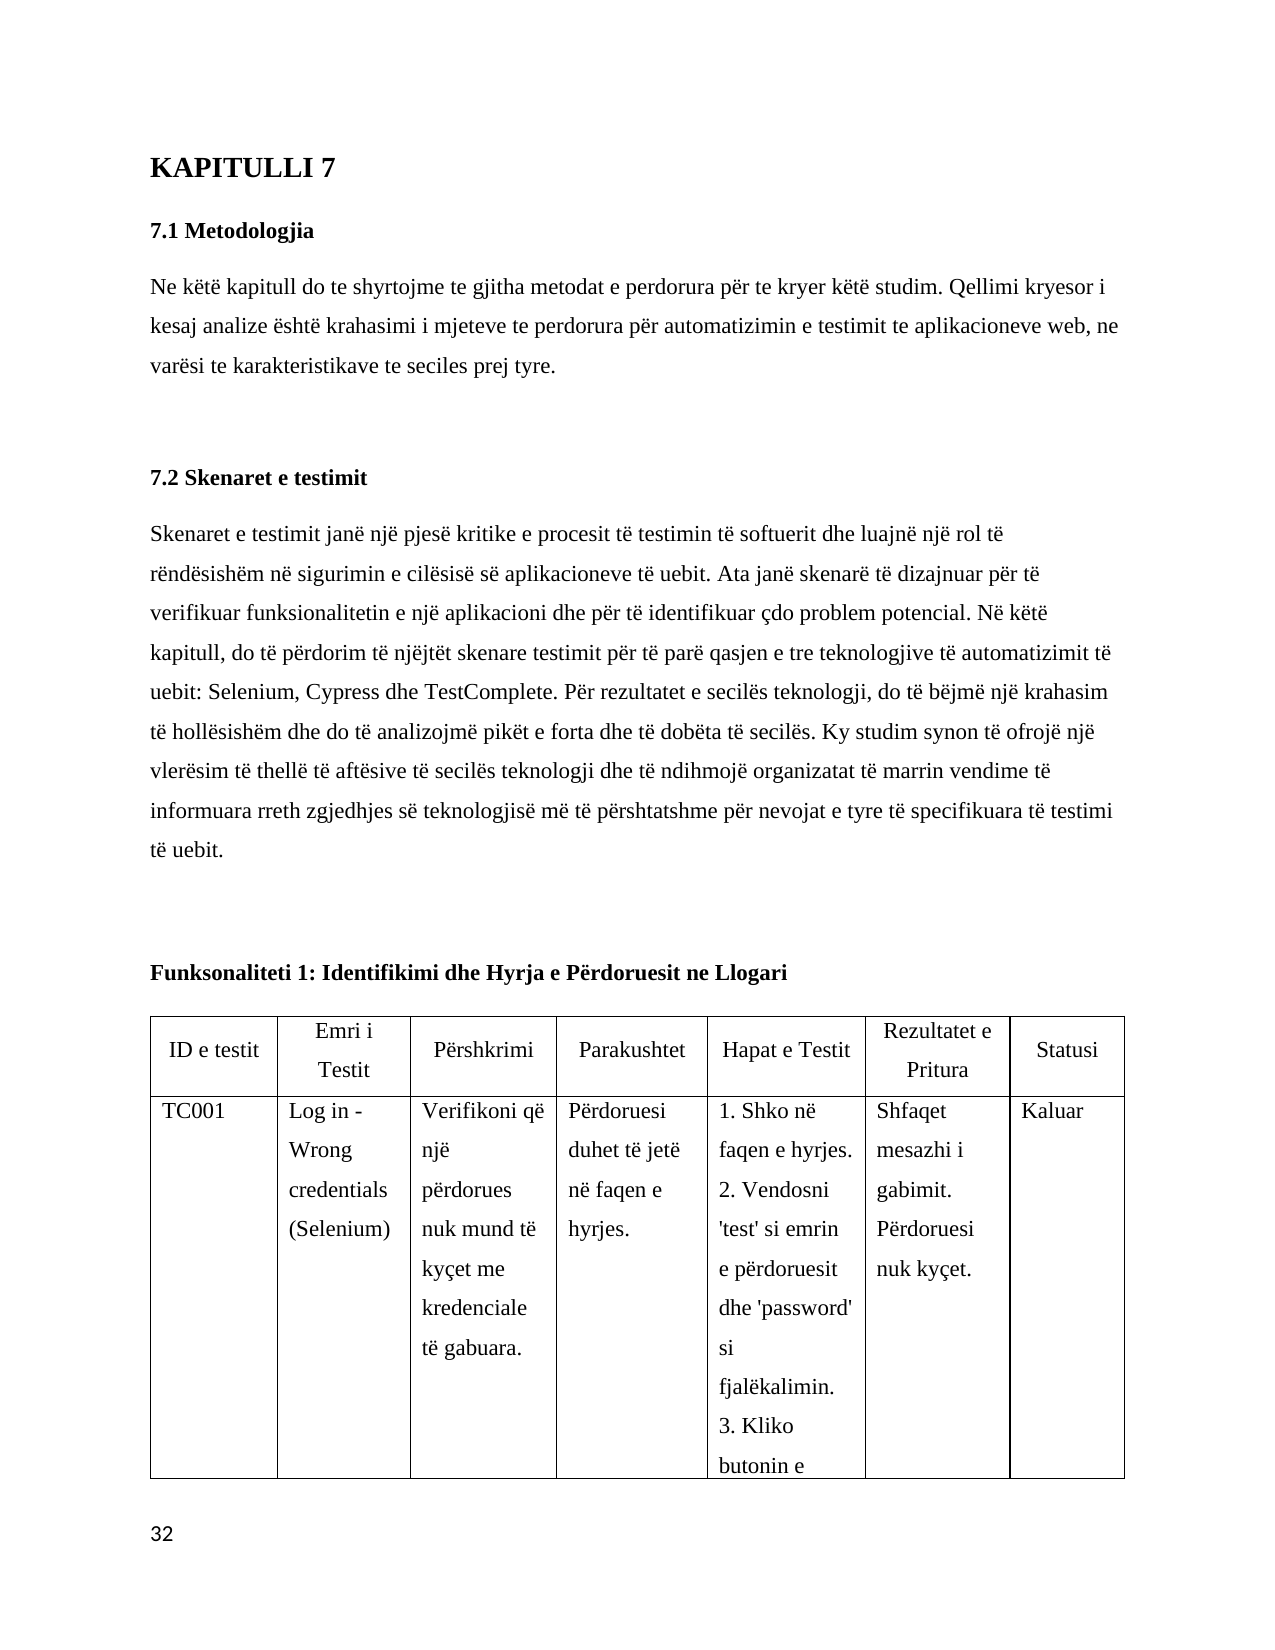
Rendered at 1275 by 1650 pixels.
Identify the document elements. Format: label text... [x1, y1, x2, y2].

text Skenaret e testimit janë një pjesë kritike e procesit të testimin të softuerit dhe luajnë një rol të rëndësishëm në sigurimin e cilësisë së aplikacioneve të uebit. Ata janë skenarë të dizajnuar për të verifikuar funksionalitetin e një aplikacioni dhe për të identifikuar çdo problem potencial. Në këtë kapitull, do të përdorim të njëjtët skenare testimit për të parë qasjen e tre teknologjive të automatizimit të uebit: Selenium, Cypress dhe TestComplete. Për rezultatet e secilës teknologji, do të bëjmë një krahasim të hollësishëm dhe do të analizojmë pikët e forta dhe të dobëta të secilës. Ky studim synon të ofrojë një vlerësim të thellë të aftësive të secilës teknologji dhe të ndihmojë organizatat të marrin vendime të informuara rreth zgjedhjes së teknologjisë më të përshtatshme për nevojat e tyre të specifikuara të testimi të uebit. [150, 521, 1125, 863]
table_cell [866, 1097, 1009, 1478]
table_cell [557, 1097, 707, 1478]
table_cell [411, 1097, 556, 1478]
table_cell TC001 [151, 1097, 277, 1478]
table_cell Kaluar [1011, 1097, 1124, 1478]
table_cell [278, 1097, 410, 1478]
text Ne këtë kapitull do te shyrtojme te gjitha metodat e perdorura për te kryer këtë studim. Qellimi kryesor i kesaj analize është krahasimi i mjeteve te perdorura për automatizimin e testimit te aplikacioneve web, ne varësi te karakteristikave te seciles prej tyre. [150, 273, 1125, 378]
text Funksonaliteti 1: Identifikimi dhe Hyrja e Përdoruesit ne Llogari [150, 959, 1125, 986]
table_header Rezultatet e Pritura [866, 1017, 1009, 1096]
text 7.2 Skenaret e testimit [150, 464, 1125, 491]
table_header Statusi [1011, 1017, 1124, 1096]
table_header Parakushtet [557, 1017, 707, 1096]
table_header Hapat e Testit [708, 1017, 865, 1096]
text KAPITULLI 7 [150, 150, 1125, 183]
table_header Emri i Testit [278, 1017, 410, 1096]
table_header Përshkrimi [411, 1017, 556, 1096]
text 7.1 Metodologjia [150, 217, 1125, 243]
table_header ID e testit [151, 1017, 277, 1096]
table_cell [708, 1097, 865, 1478]
